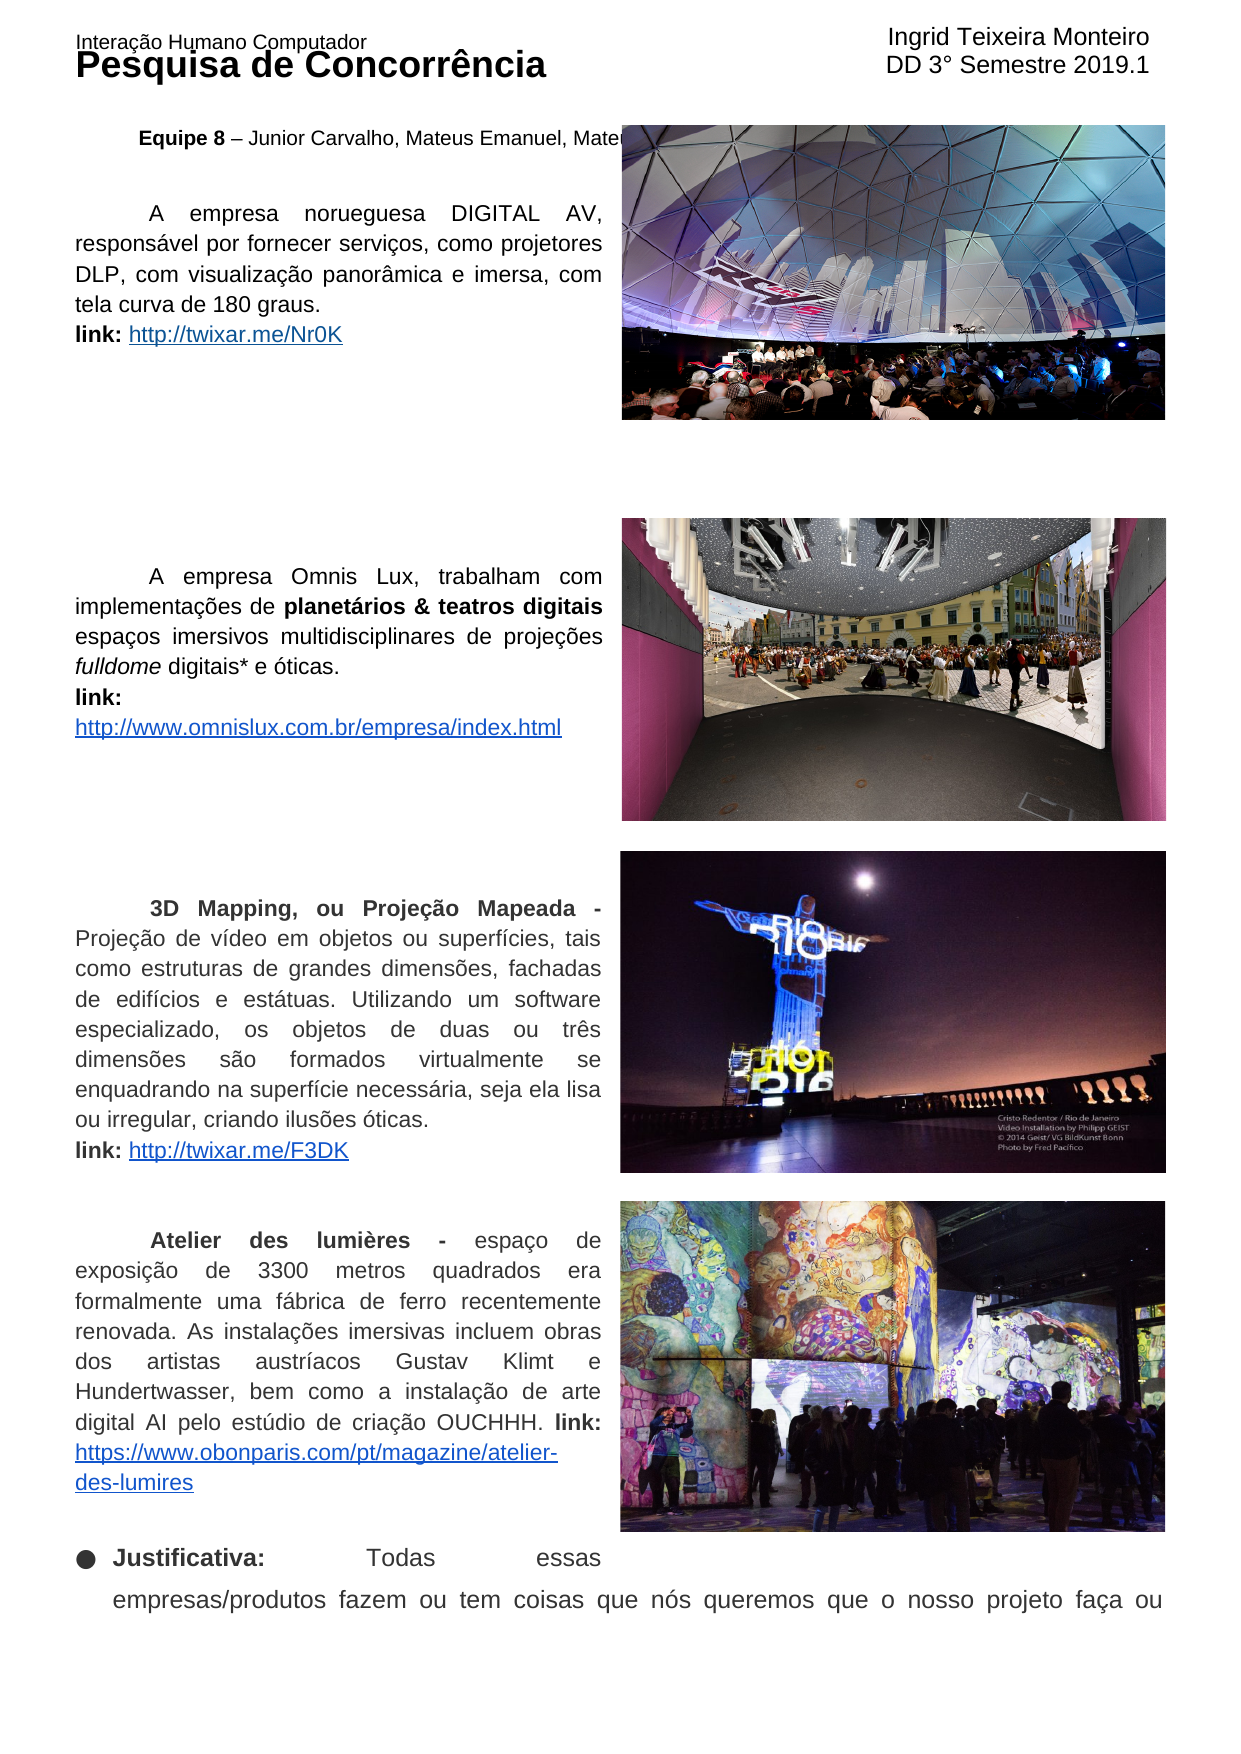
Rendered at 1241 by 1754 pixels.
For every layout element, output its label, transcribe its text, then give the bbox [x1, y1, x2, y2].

picture [620, 1201, 1166, 1532]
text 3D Mapping, ou Projeção Mapeada - Projeção de vídeo em objetos ou superfícies, tais como estruturas de grandes dimensões, fachadas de edifícios e estátuas. Utilizando um software especializado, os objetos de duas ou três dimensões são formados virtualmente se enquadrando na superfície necessária, seja ela lisa ou irregular, criando ilusões óticas. [75, 895, 620, 1133]
text link: http://www.omnislux.com.br/empresa/index.html [75, 683, 621, 740]
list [75, 1529, 1165, 1614]
picture [621, 518, 1167, 821]
picture [620, 851, 1166, 1173]
text A empresa norueguesa DIGITAL AV, responsável por fornecer serviços, como projetores DLP, com visualização panorâmica e imersa, com tela curva de 180 graus. [75, 200, 621, 317]
text link: http://twixar.me/Nr0K [75, 321, 621, 347]
text Atelier des lumières - espaço de exposição de 3300 metros quadrados era formalmente uma fábrica de ferro recentemente renovada. As instalações imersivas incluem obras dos artistas austríacos Gustav Klimt e Hundertwasser, bem como a instalação de arte digital AI pelo estúdio de criação OUCHHH. link: https://www.obonparis.com/pt/magazine/atelier-des-lumires [75, 1227, 620, 1495]
picture [621, 125, 1166, 420]
text A empresa Omnis Lux, trabalham com implementações de planetários & teatros digitais espaços imersivos multidisciplinares de projeções fulldome digitais* e óticas. [75, 563, 621, 680]
text link: http://twixar.me/F3DK [75, 1137, 620, 1163]
